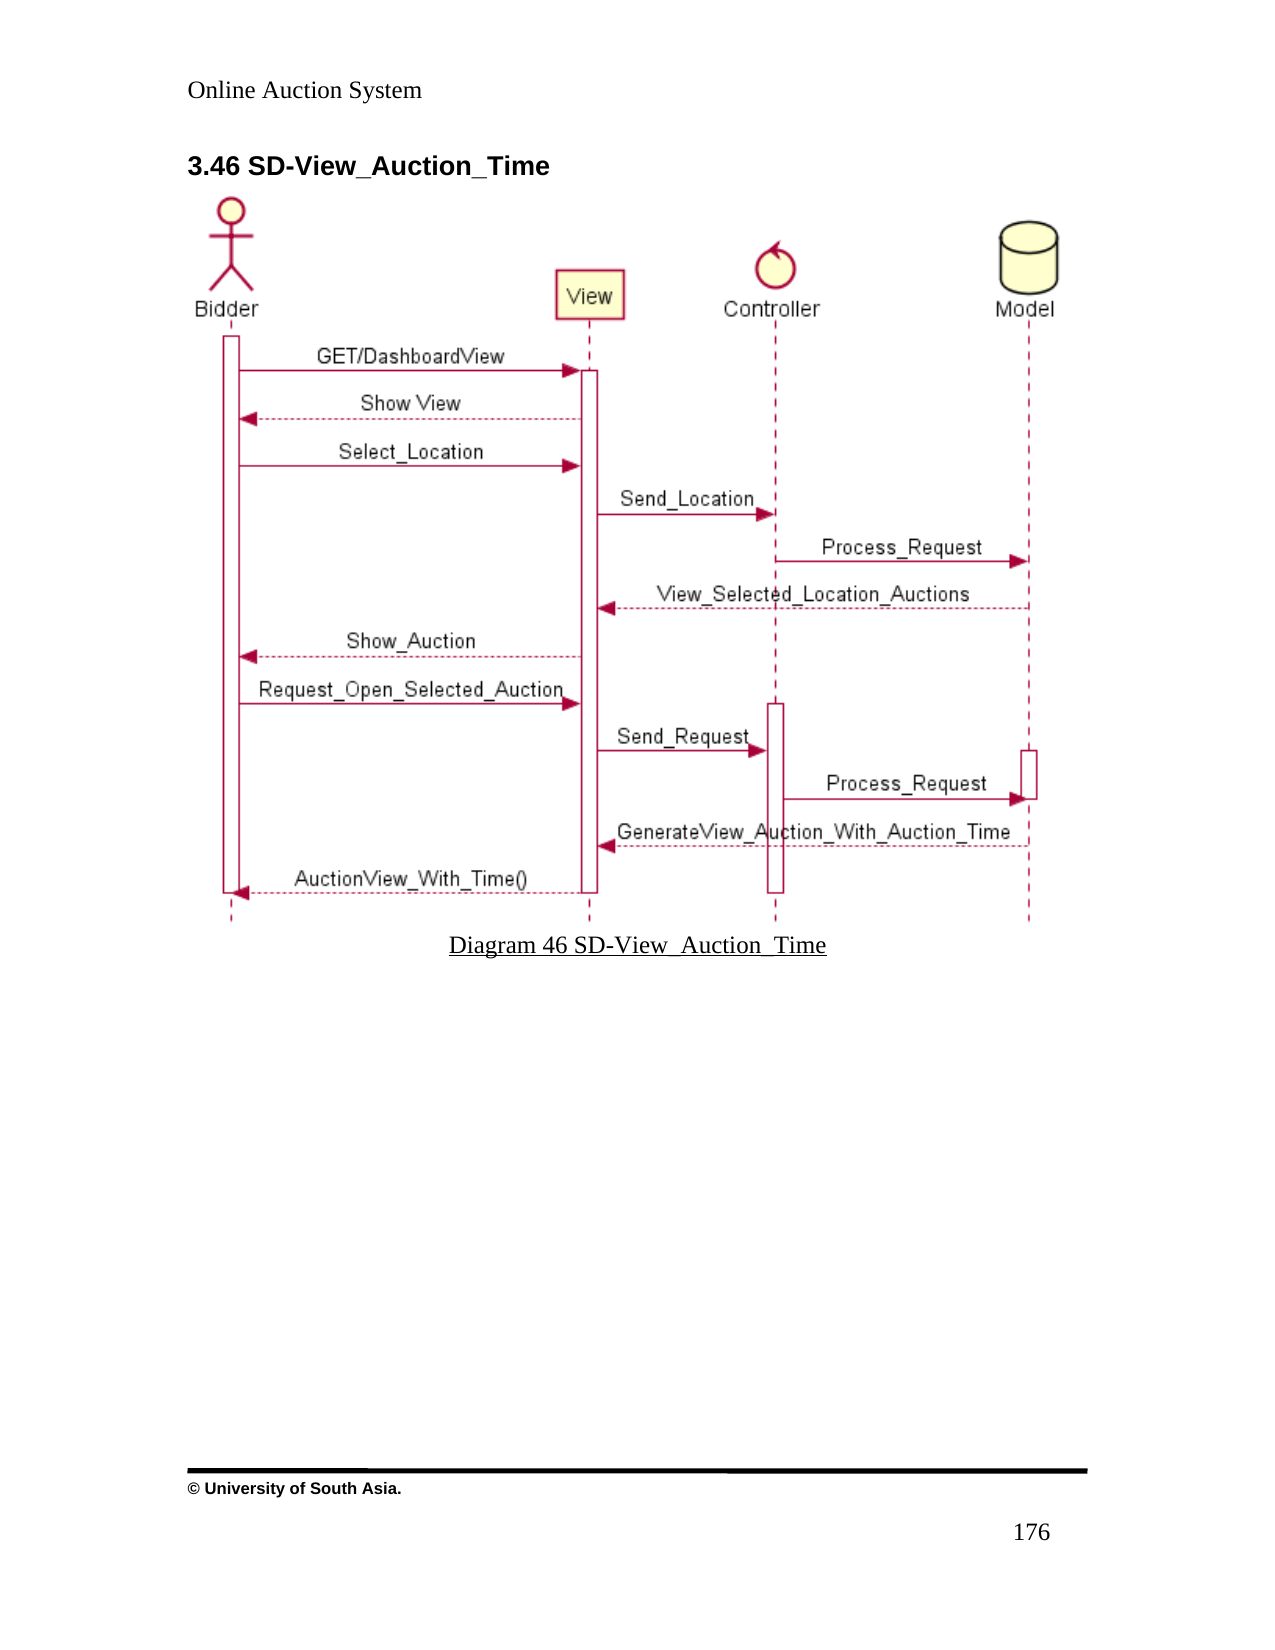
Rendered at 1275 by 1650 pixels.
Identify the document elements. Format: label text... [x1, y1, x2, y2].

text Diagram 46 SD-View_Auction_Time [187, 930, 1087, 958]
picture [187, 187, 1066, 930]
subtitle 3.46 SD-View_Auction_Time [187, 150, 1087, 181]
